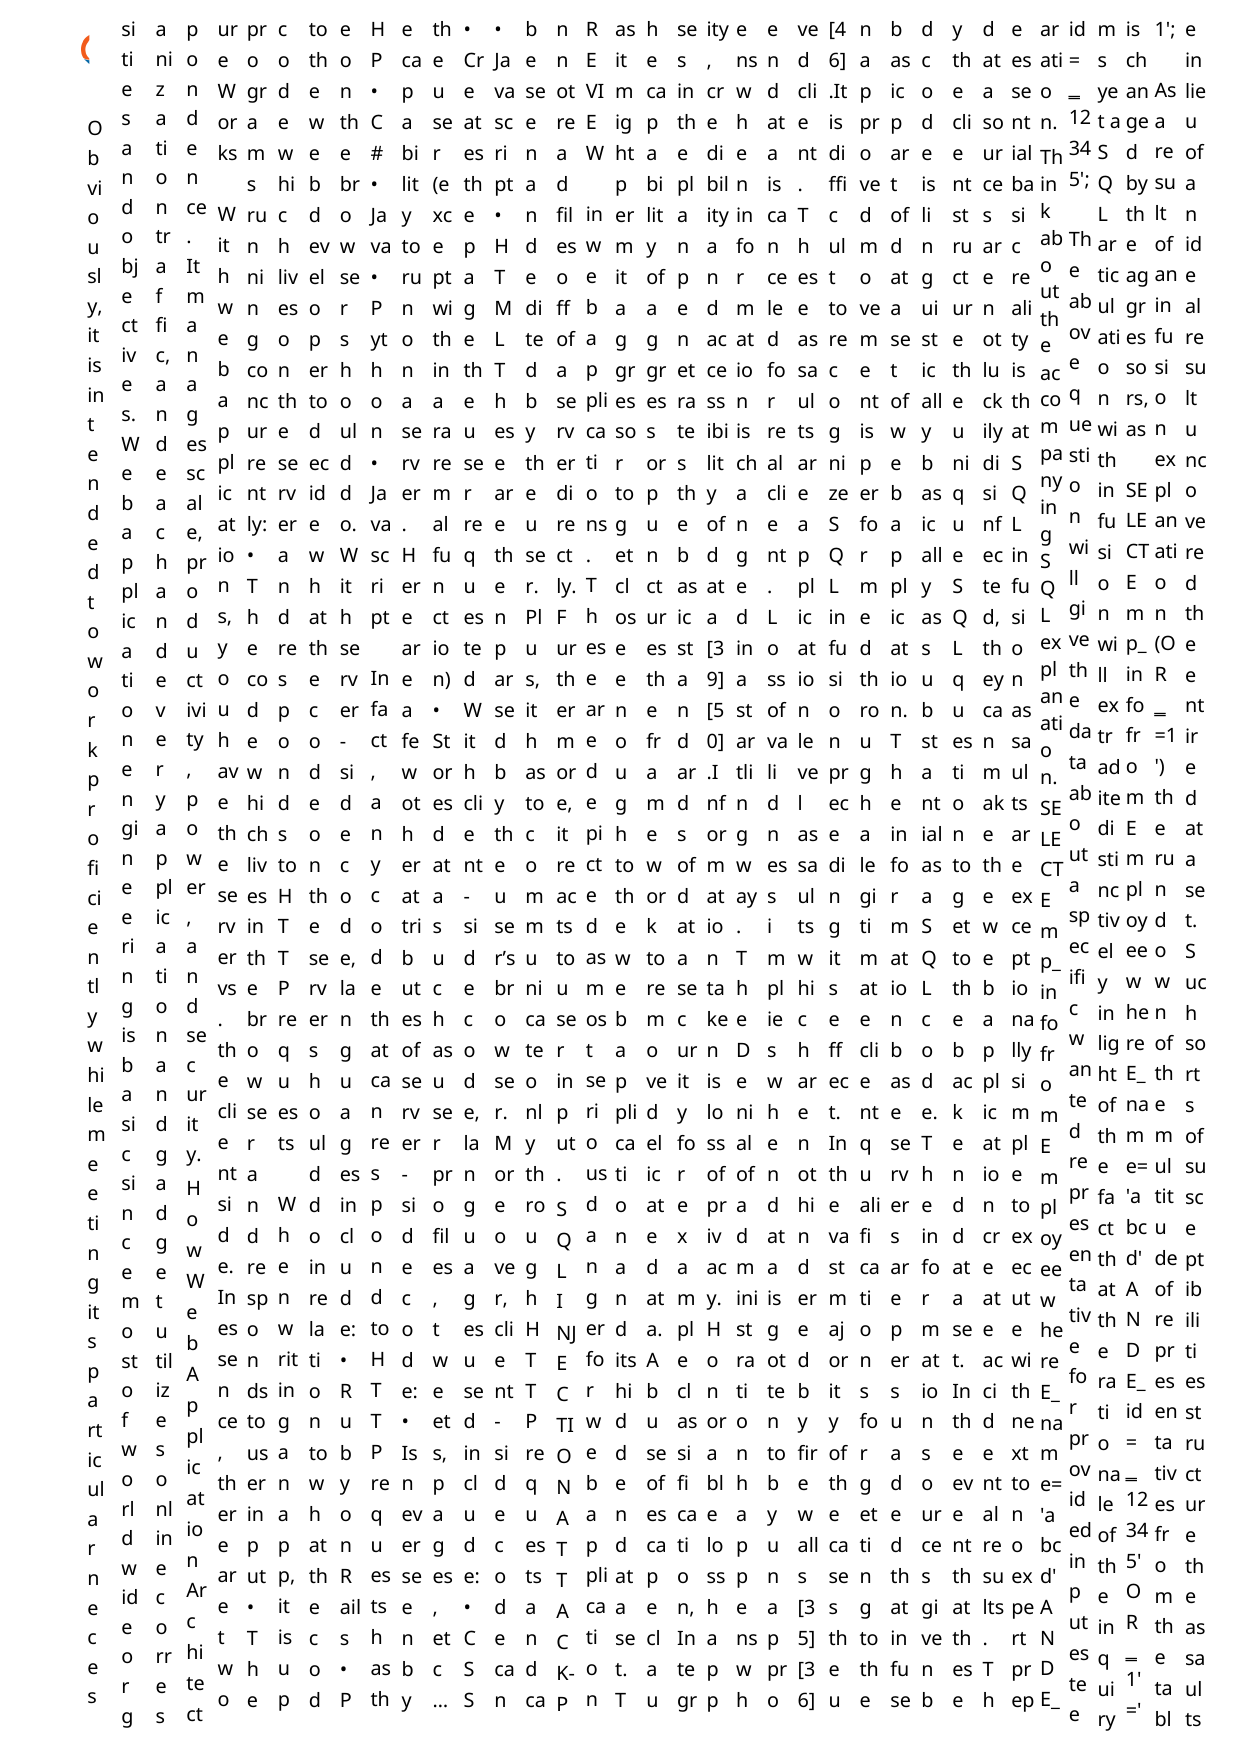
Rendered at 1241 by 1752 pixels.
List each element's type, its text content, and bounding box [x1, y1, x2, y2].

picture [79, 31, 90, 73]
